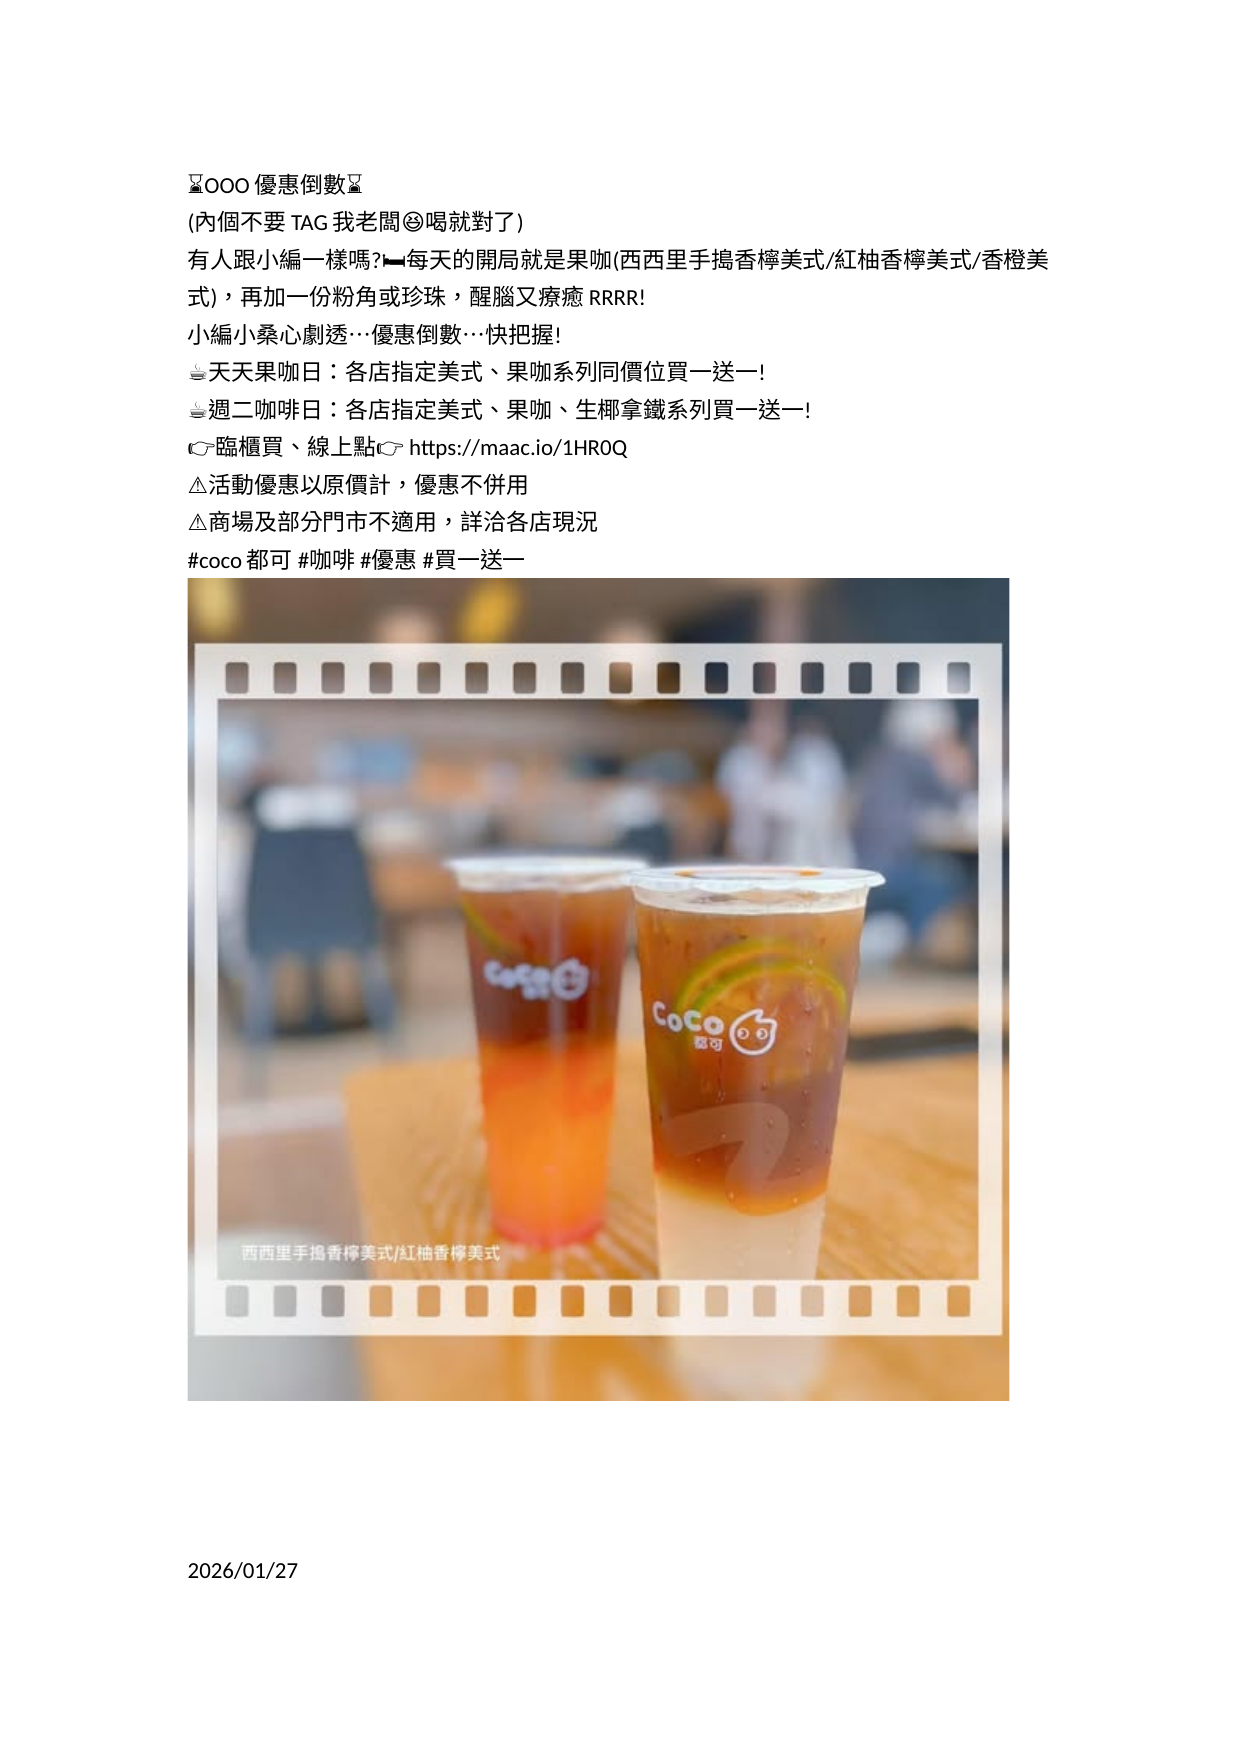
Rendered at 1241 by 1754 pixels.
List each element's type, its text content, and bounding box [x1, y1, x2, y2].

text ⌛OOO優惠倒數⌛ [187, 164, 1053, 202]
text ⚠️商場及部分門市不適用，詳洽各店現況 [187, 502, 1053, 539]
text ⚠️活動優惠以原價計，優惠不併用 [187, 464, 1053, 502]
picture [187, 578, 1010, 1401]
text (內個不要TAG我老闆😆喝就對了) [187, 202, 1053, 239]
text 👉臨櫃買、線上點👉 https://maac.io/1HR0Q [187, 427, 1053, 464]
text 小編小桑心劇透…優惠倒數…快把握! [187, 314, 1053, 352]
text ☕️週二咖啡日：各店指定美式、果咖、生椰拿鐵系列買一送一! [187, 389, 1053, 427]
text 2026/01/27 [187, 1552, 1053, 1589]
text 有人跟小編一樣嗎?🛏️每天的開局就是果咖(西西里手搗香檸美式/紅柚香檸美式/香橙美式)，再加一份粉角或珍珠，醒腦又療癒RRRR! [187, 239, 1053, 314]
text #coco都可 #咖啡 #優惠 #買一送一 [187, 539, 1053, 577]
text ☕️天天果咖日：各店指定美式、果咖系列同價位買一送一! [187, 352, 1053, 389]
